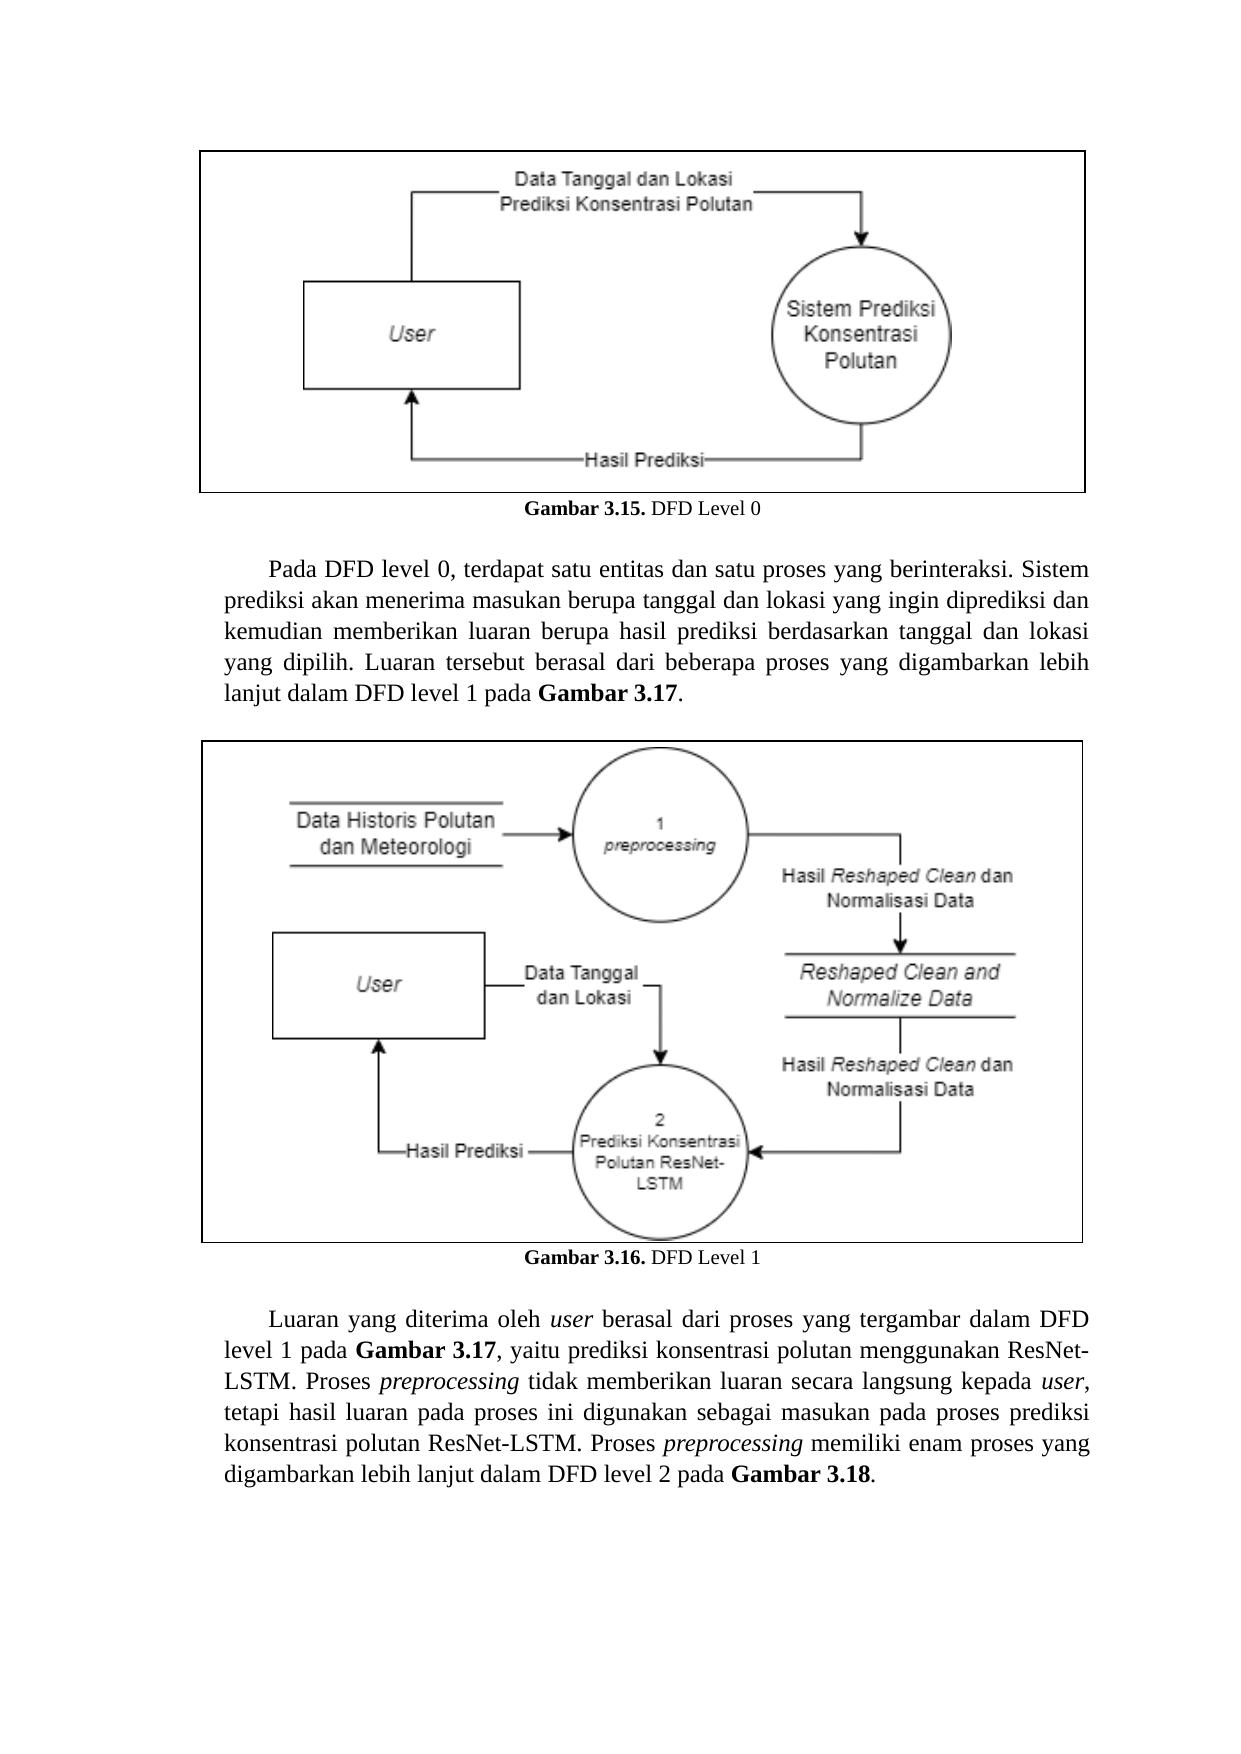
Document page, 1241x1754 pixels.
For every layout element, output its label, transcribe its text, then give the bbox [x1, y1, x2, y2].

picture [272, 747, 1020, 1241]
list Pada DFD level 0, terdapat satu entitas dan satu proses yang berinteraksi. Sistem prediksi akan menerima masukan berupa tanggal dan lokasi yang ingin diprediksi dan kemudian memberikan luaran berupa hasil prediksi berdasarkan tanggal dan lokasi yang dipilih. Luaran tersebut berasal dari beberapa proses yang digambarkan lebih lanjut dalam DFD level 1 pada Gambar 3.17. [224, 554, 1090, 707]
text Gambar 3.16. DFD Level 1 [150, 1245, 1090, 1269]
picture [303, 170, 952, 478]
text Gambar 3.15. DFD Level 0 [150, 496, 1090, 520]
list Luaran yang diterima oleh user berasal dari proses yang tergambar dalam DFD level 1 pada Gambar 3.17, yaitu prediksi konsentrasi polutan menggunakan ResNet-LSTM. Proses preprocessing tidak memberikan luaran secara langsung kepada user, tetapi hasil luaran pada proses ini digunakan sebagai masukan pada proses prediksi konsentrasi polutan ResNet-LSTM. Proses preprocessing memiliki enam proses yang digambarkan lebih lanjut dalam DFD level 2 pada Gambar 3.18. [224, 1304, 1090, 1488]
